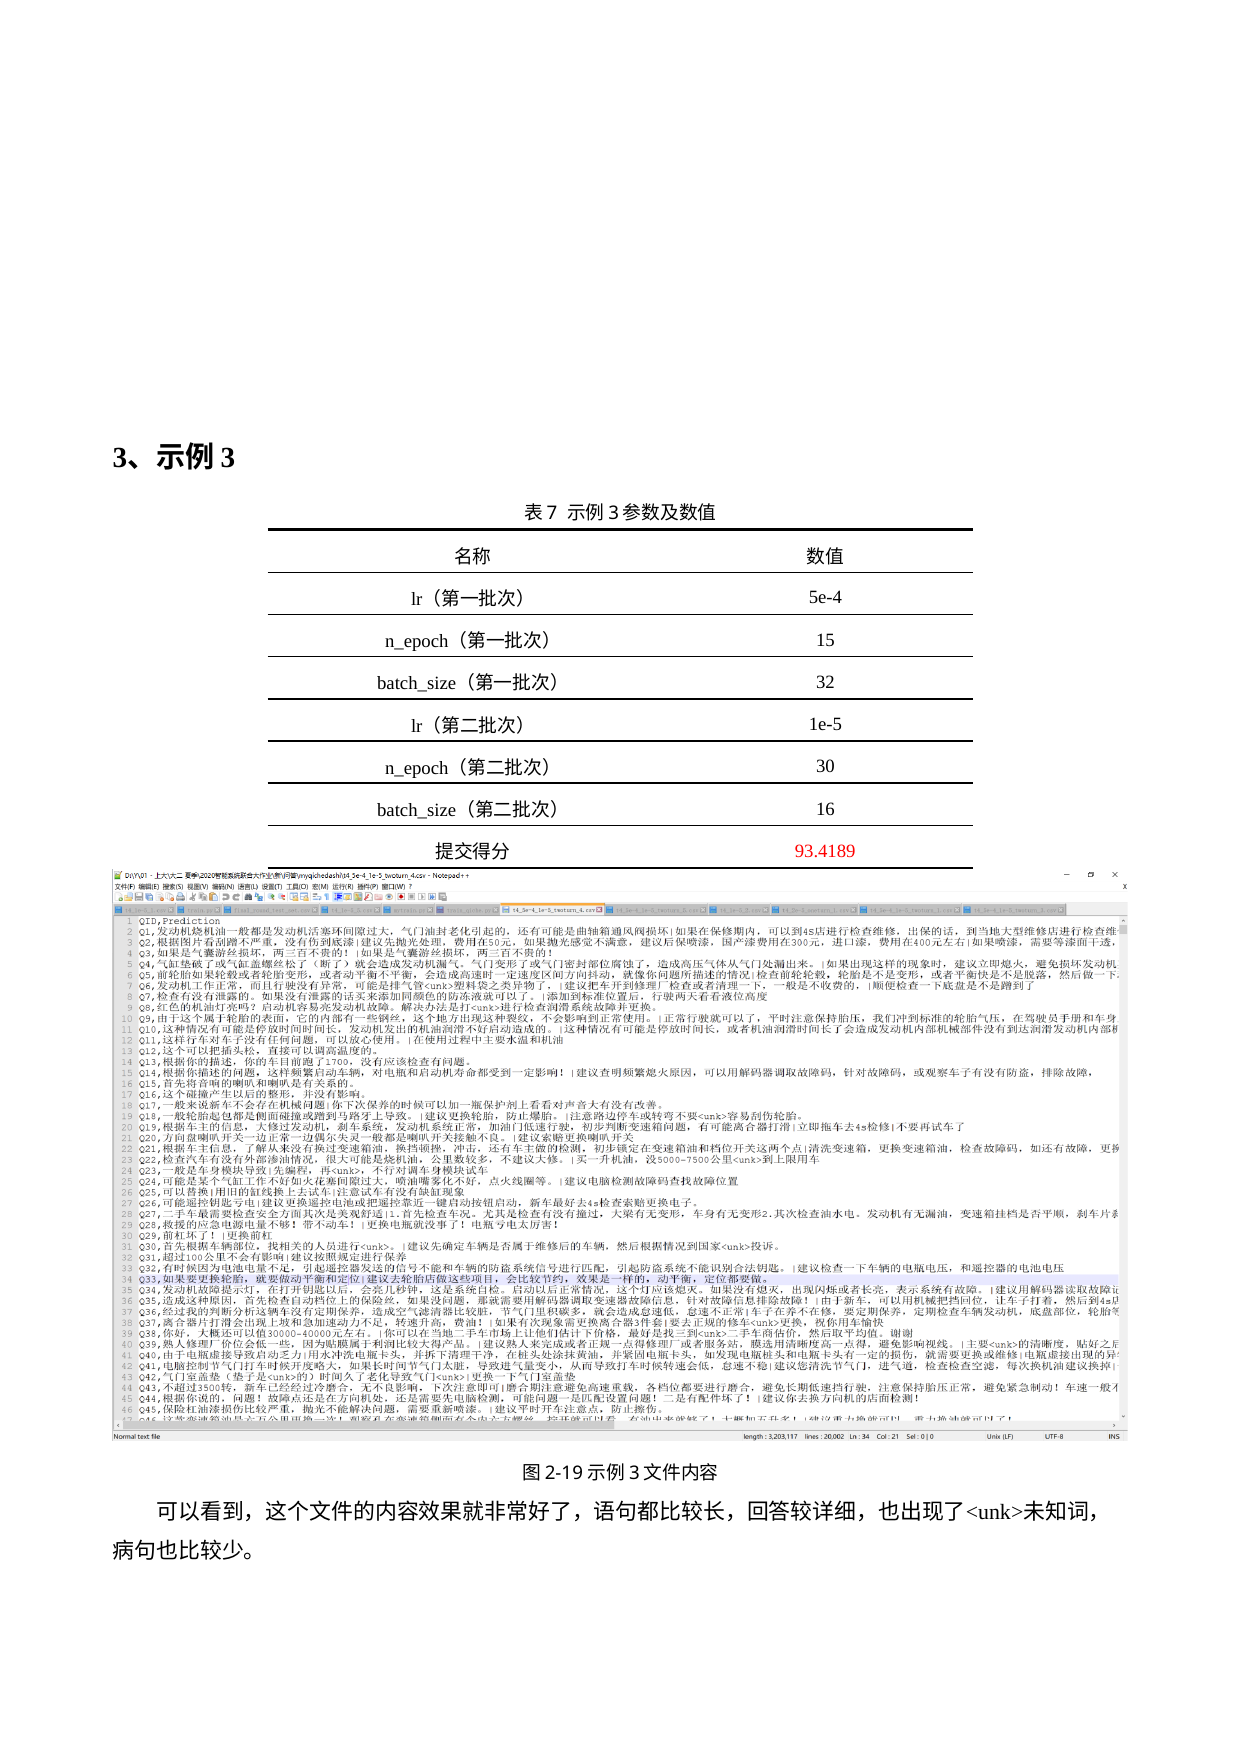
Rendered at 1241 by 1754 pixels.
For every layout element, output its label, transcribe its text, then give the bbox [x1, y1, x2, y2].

text 可以看到，这个文件的内容效果就非常好了，语句都比较长，回答较详细，也出现了<unk>未知词，病句也比较少。 [112, 1494, 1128, 1565]
table_cell 1e-5 [678, 700, 972, 740]
table_cell n_epoch（第一批次） [268, 615, 678, 656]
table_cell 32 [678, 657, 972, 698]
table_cell lr（第一批次） [268, 573, 678, 613]
table_cell 5e-4 [678, 573, 972, 613]
table_cell 93.4189 [678, 826, 972, 867]
table_cell lr（第二批次） [268, 700, 678, 740]
table_cell 提交得分 [268, 826, 678, 867]
text 表7 示例3参数及数值 [112, 495, 1128, 528]
table_cell 15 [678, 615, 972, 656]
text 3、示例3 [112, 422, 1128, 487]
table_cell 16 [678, 784, 972, 824]
table_header 数值 [678, 531, 972, 571]
table_cell n_epoch（第二批次） [268, 742, 678, 782]
table_cell batch_size（第二批次） [268, 784, 678, 824]
picture [112, 869, 1128, 1441]
text 图2-19 示例3文件内容 [112, 1457, 1128, 1484]
table_header 名称 [268, 531, 678, 571]
table_cell 30 [678, 742, 972, 782]
table_cell batch_size（第一批次） [268, 657, 678, 698]
